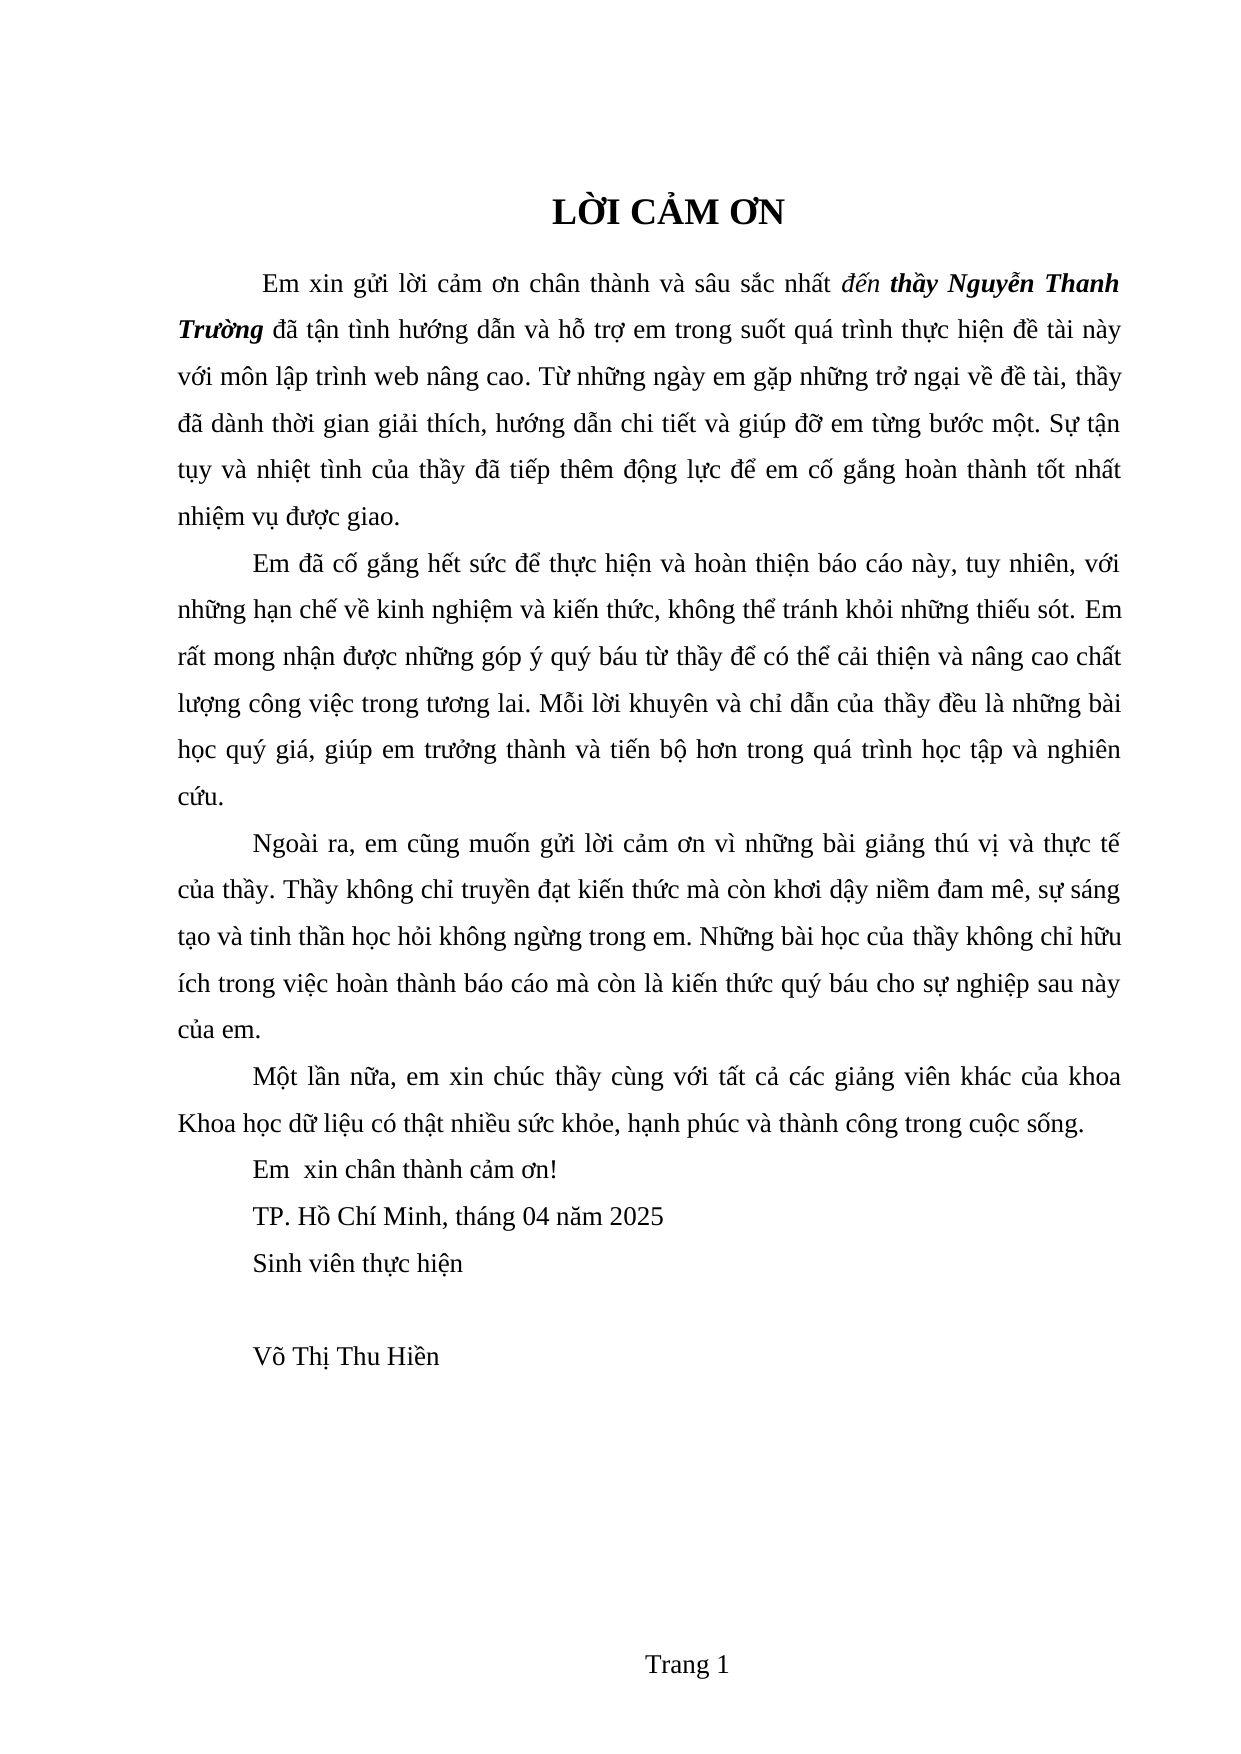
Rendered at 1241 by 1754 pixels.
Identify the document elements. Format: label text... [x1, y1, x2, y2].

text Sinh viên thực hiện [177, 1247, 1122, 1278]
subtitle LỜI CẢM ƠN [215, 190, 1122, 233]
text Một lần nữa, em xin chúc thầy cùng với tất cả các giảng viên khác của khoa Khoa học dữ liệu có thật nhiều sức khỏe, hạnh phúc và thành công trong cuộc sống. [177, 1060, 1122, 1138]
text Em xin gửi lời cảm ơn chân thành và sâu sắc nhất đến thầy Nguyễn Thanh Trường đã tận tình hướng dẫn và hỗ trợ em trong suốt quá trình thực hiện đề tài này với môn lập trình web nâng cao. Từ những ngày em gặp những trở ngại về đề tài, thầy đã dành thời gian giải thích, hướng dẫn chi tiết và giúp đỡ em từng bước một. Sự tận tụy và nhiệt tình của thầy đã tiếp thêm động lực để em cố gắng hoàn thành tốt nhất nhiệm vụ được giao. [177, 267, 1122, 531]
text Võ Thị Thu Hiền [177, 1340, 1122, 1371]
text TP. Hồ Chí Minh, tháng 04 năm 2025 [177, 1200, 1122, 1231]
text Em đã cố gắng hết sức để thực hiện và hoàn thiện báo cáo này, tuy nhiên, với những hạn chế về kinh nghiệm và kiến thức, không thể tránh khỏi những thiếu sót. Em rất mong nhận được những góp ý quý báu từ thầy để có thể cải thiện và nâng cao chất lượng công việc trong tương lai. Mỗi lời khuyên và chỉ dẫn của thầy đều là những bài học quý giá, giúp em trưởng thành và tiến bộ hơn trong quá trình học tập và nghiên cứu. [177, 547, 1122, 811]
text Em xin chân thành cảm ơn! [177, 1153, 1122, 1185]
text Ngoài ra, em cũng muốn gửi lời cảm ơn vì những bài giảng thú vị và thực tế của thầy. Thầy không chỉ truyền đạt kiến thức mà còn khơi dậy niềm đam mê, sự sáng tạo và tinh thần học hỏi không ngừng trong em. Những bài học của thầy không chỉ hữu ích trong việc hoàn thành báo cáo mà còn là kiến thức quý báu cho sự nghiệp sau này của em. [177, 827, 1122, 1045]
